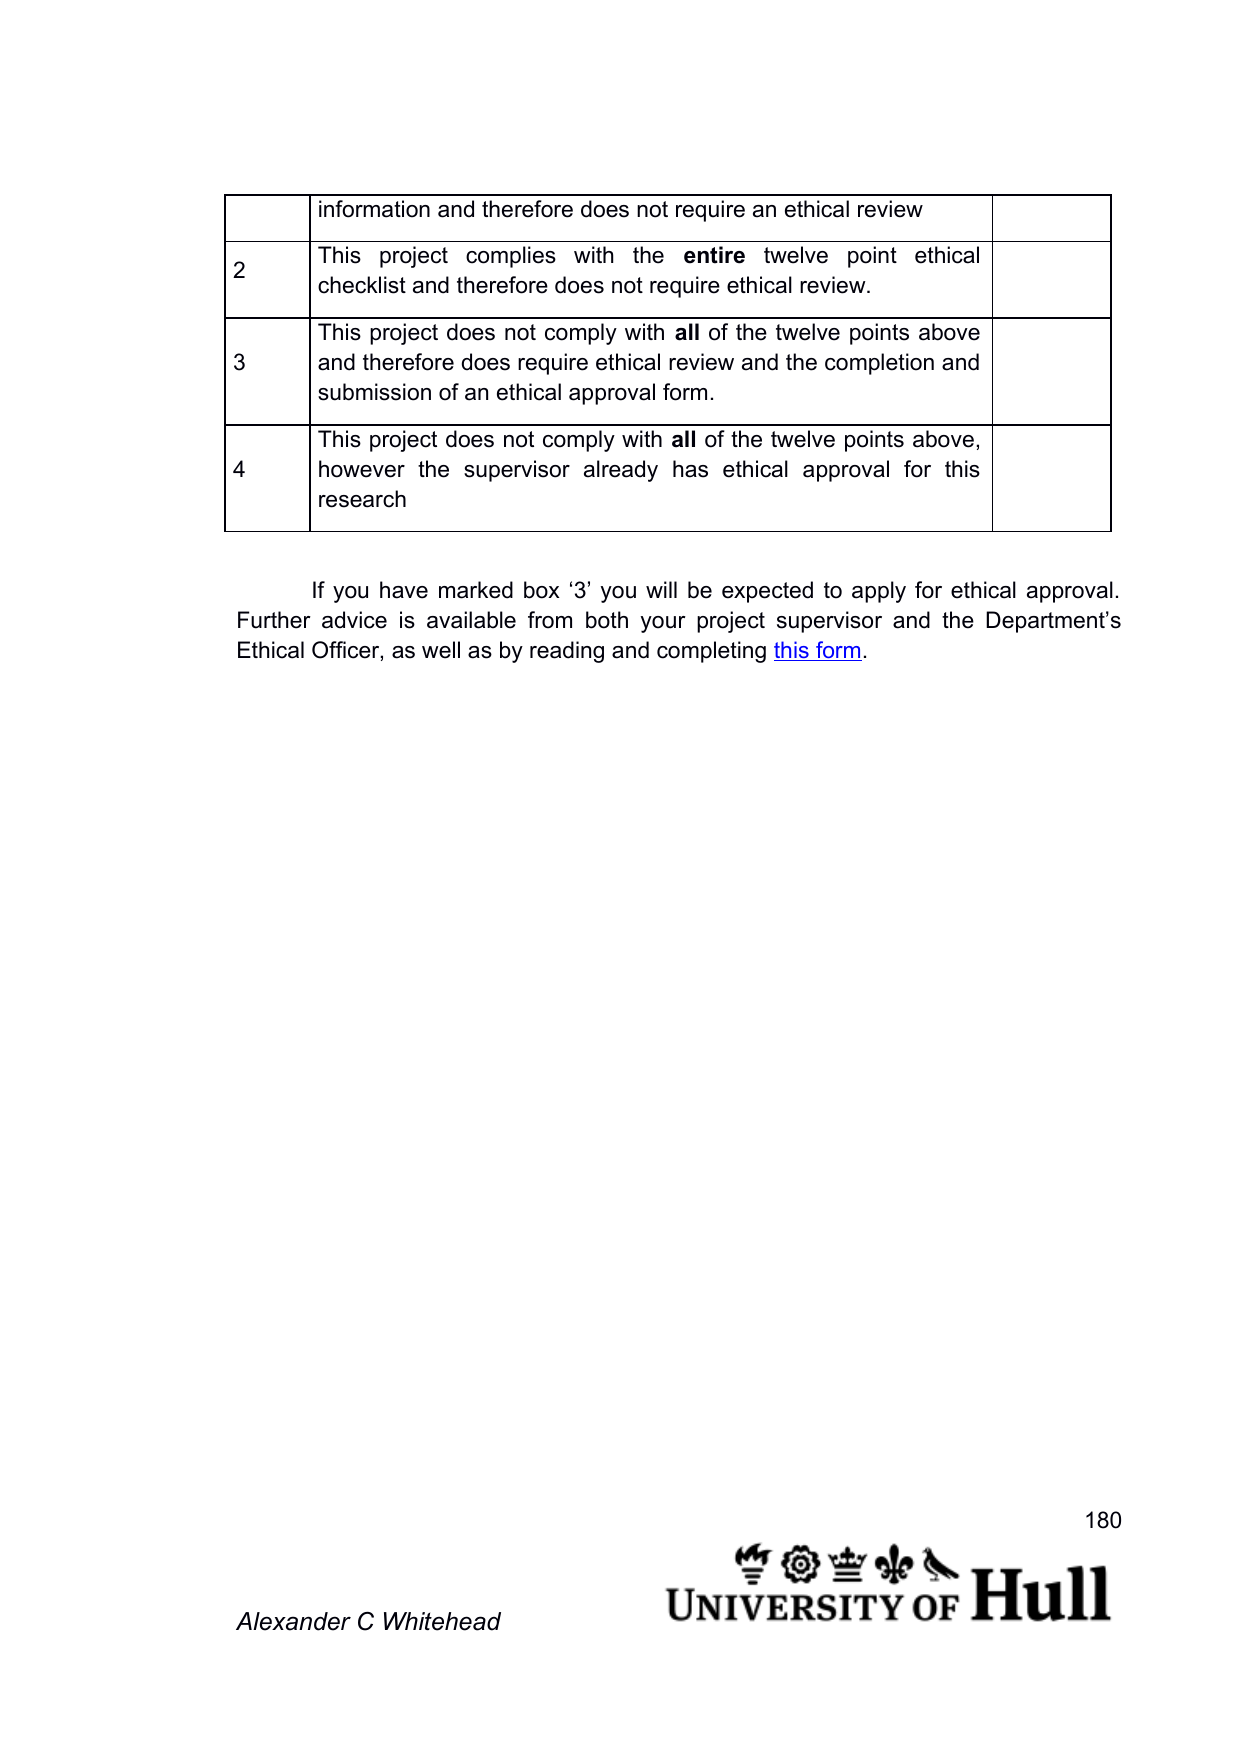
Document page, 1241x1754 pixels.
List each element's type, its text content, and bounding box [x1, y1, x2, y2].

table_cell This project does not involve other people in the collection of information and therefore does not require an ethical review [311, 196, 992, 241]
picture [659, 1533, 1119, 1631]
table_cell [993, 426, 1110, 531]
table_cell X [993, 196, 1110, 241]
table_cell This project does not comply with all of the twelve points above and therefore does require ethical review and the completion and submission of an ethical approval form. [311, 319, 992, 424]
table_cell [993, 242, 1110, 317]
table_cell 4 [226, 426, 309, 531]
table_cell 1 [226, 196, 309, 241]
table_cell This project does not comply with all of the twelve points above, however the supervisor already has ethical approval for this research [311, 426, 992, 531]
text If you have marked box ‘3’ you will be expected to apply for ethical approval. Further advice is available from both your project supervisor and the Department’s Ethical Officer, as well as by reading and completing this form. [236, 577, 1122, 663]
table_cell 2 [226, 242, 309, 317]
table_cell This project complies with the entire twelve point ethical checklist and therefore does not require ethical review. [311, 242, 992, 317]
table_cell [993, 319, 1110, 424]
table_cell 3 [226, 319, 309, 424]
